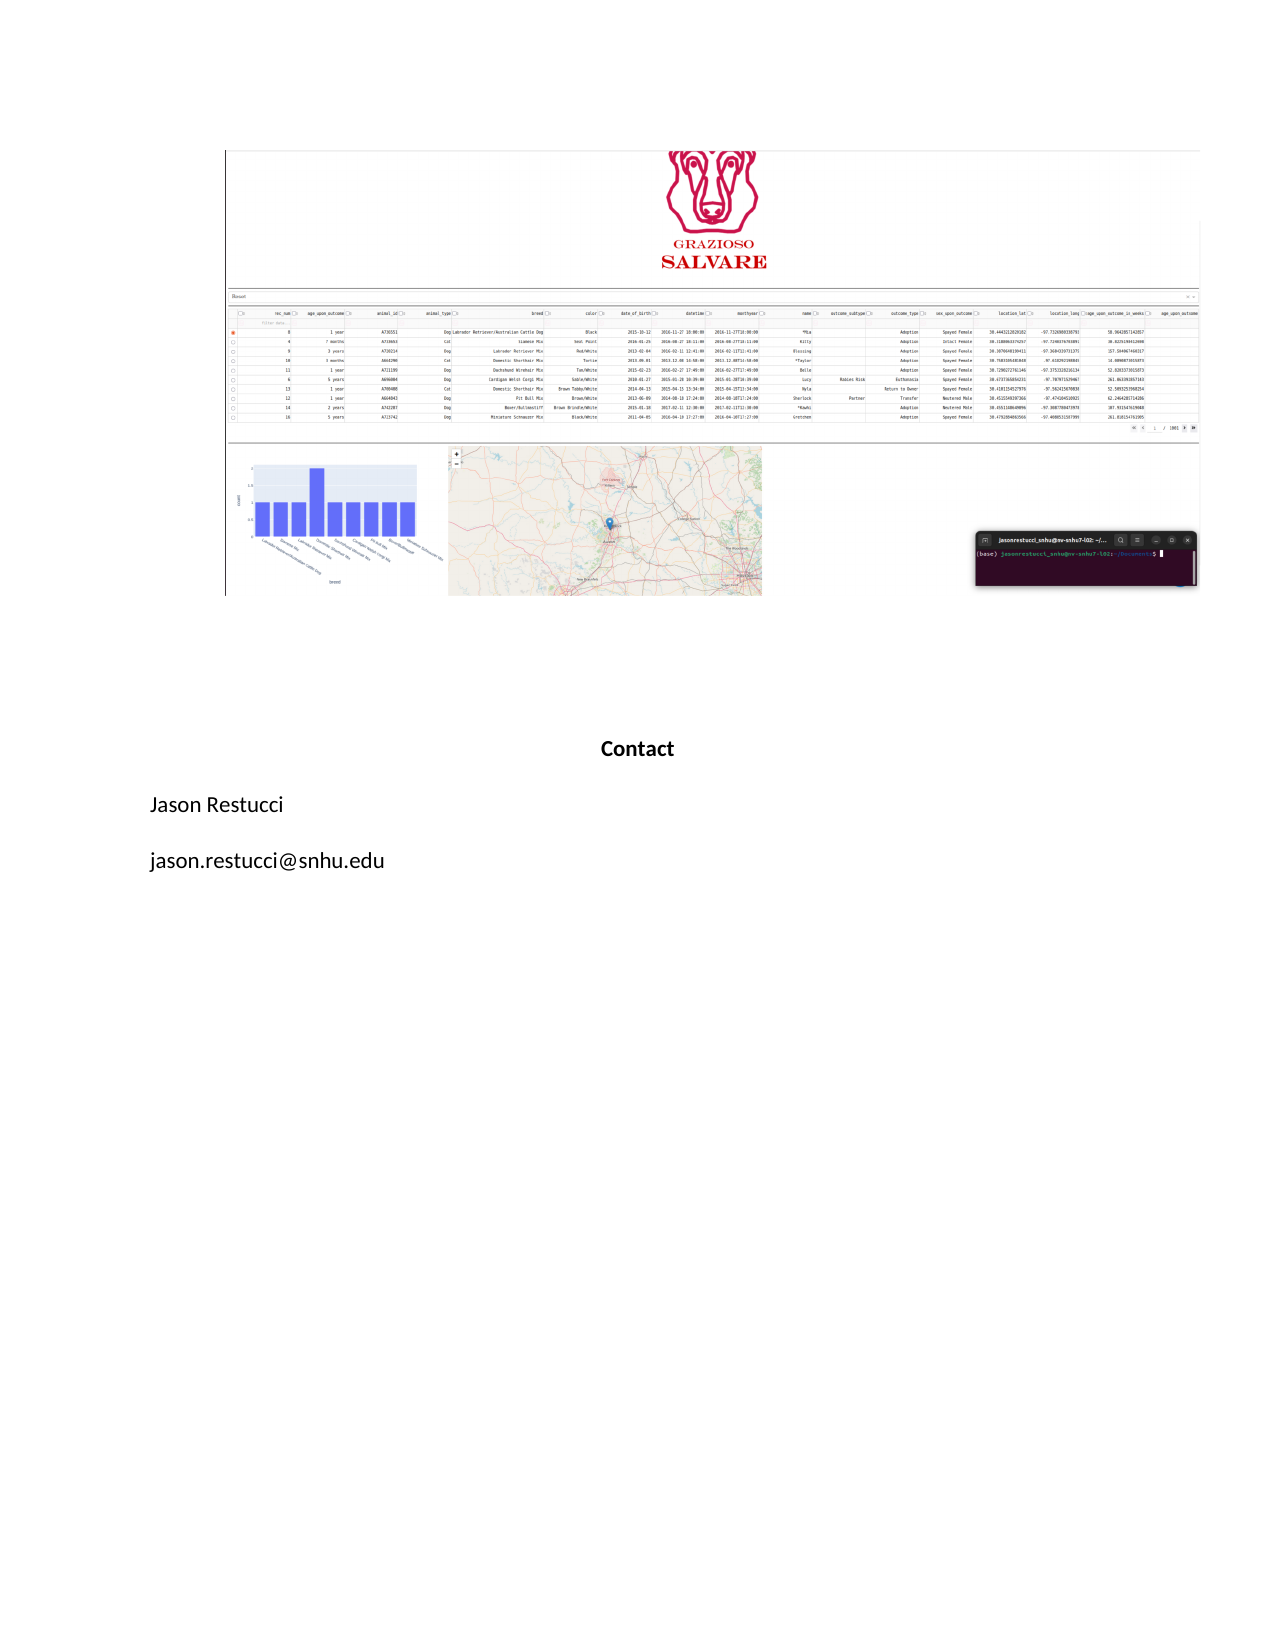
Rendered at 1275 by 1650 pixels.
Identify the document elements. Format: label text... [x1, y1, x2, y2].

text Contact [150, 734, 1125, 762]
text Jason Restucci [150, 790, 1125, 818]
picture [225, 150, 1200, 596]
text jason.restucci@snhu.edu [150, 846, 1125, 874]
